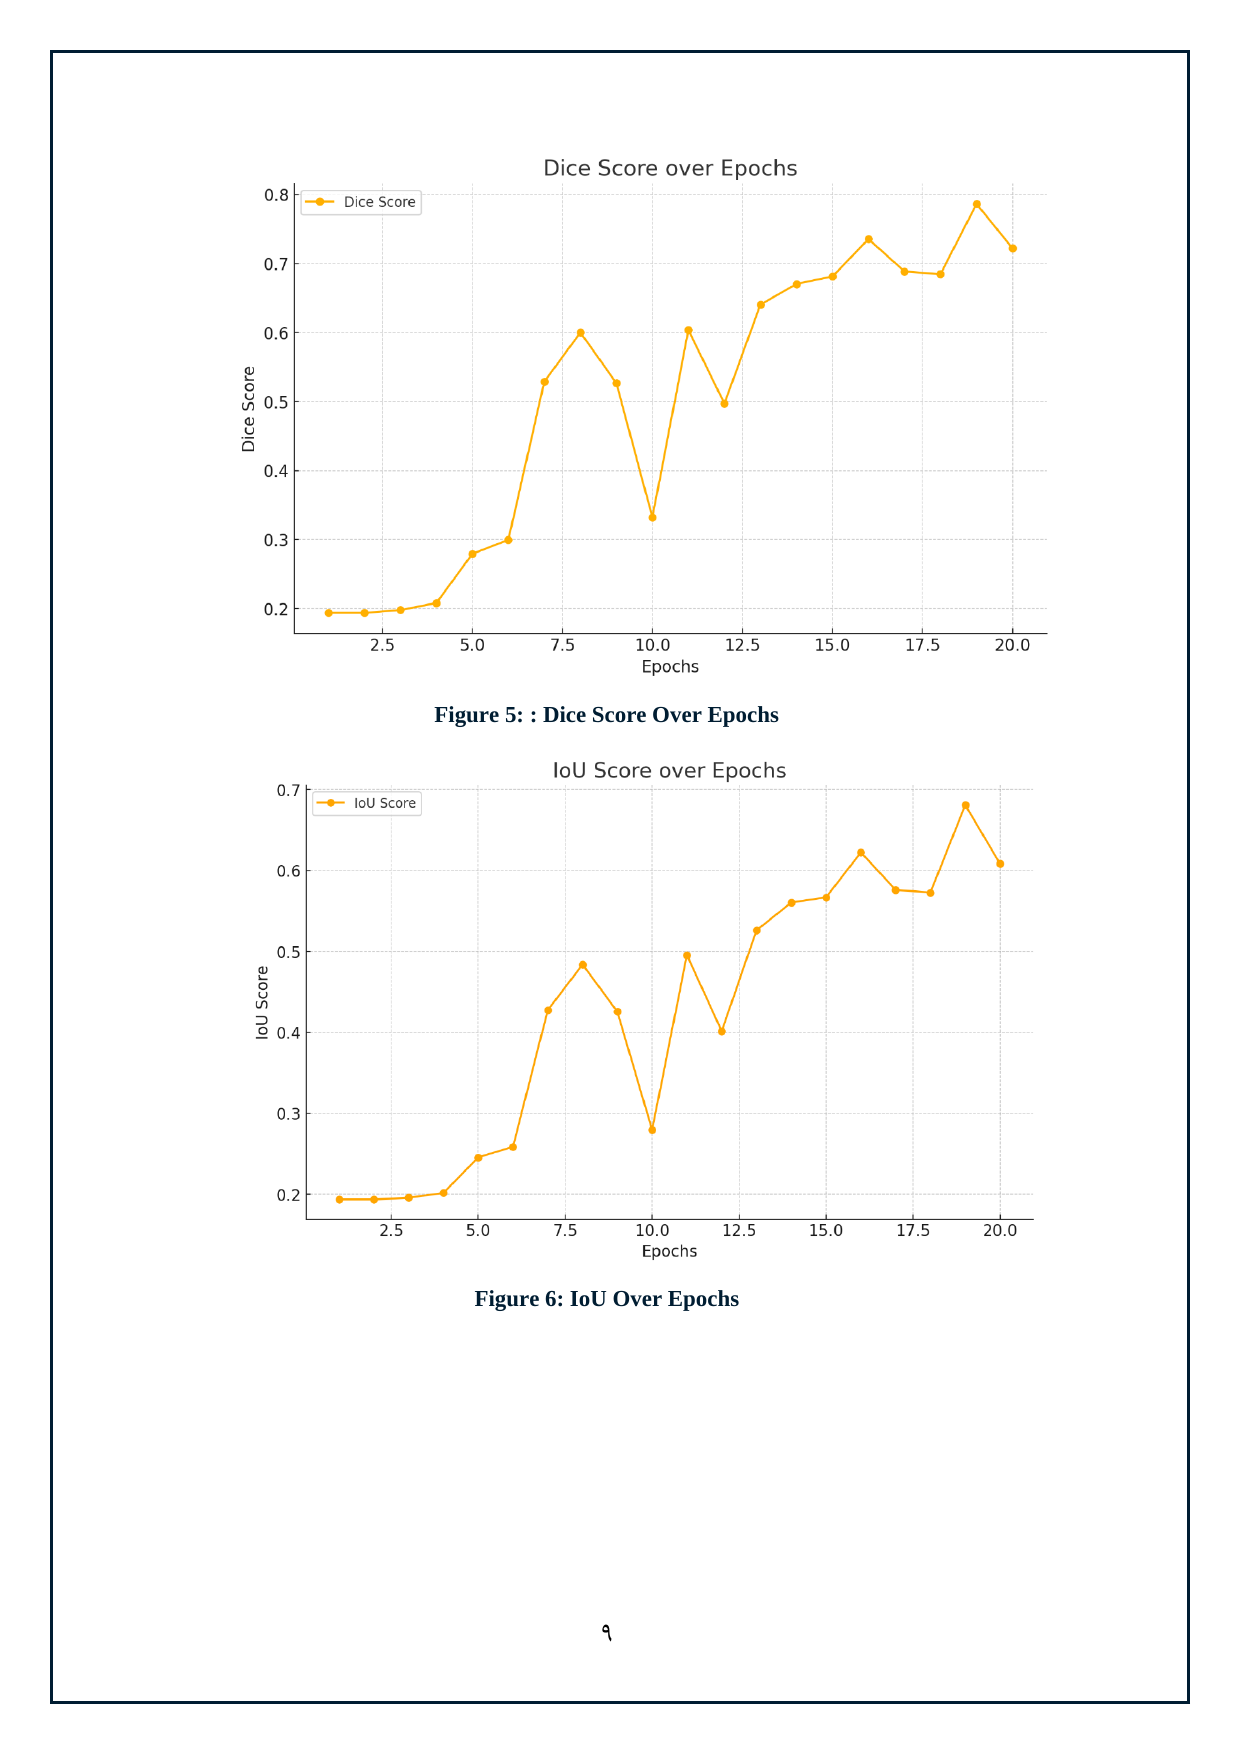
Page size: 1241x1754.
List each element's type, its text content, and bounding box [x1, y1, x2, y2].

picture [232, 150, 1056, 685]
text Figure 6: IoU Over Epochs [150, 1285, 1063, 1311]
picture [246, 752, 1042, 1269]
text Figure 5: : Dice Score Over Epochs [150, 701, 1063, 727]
